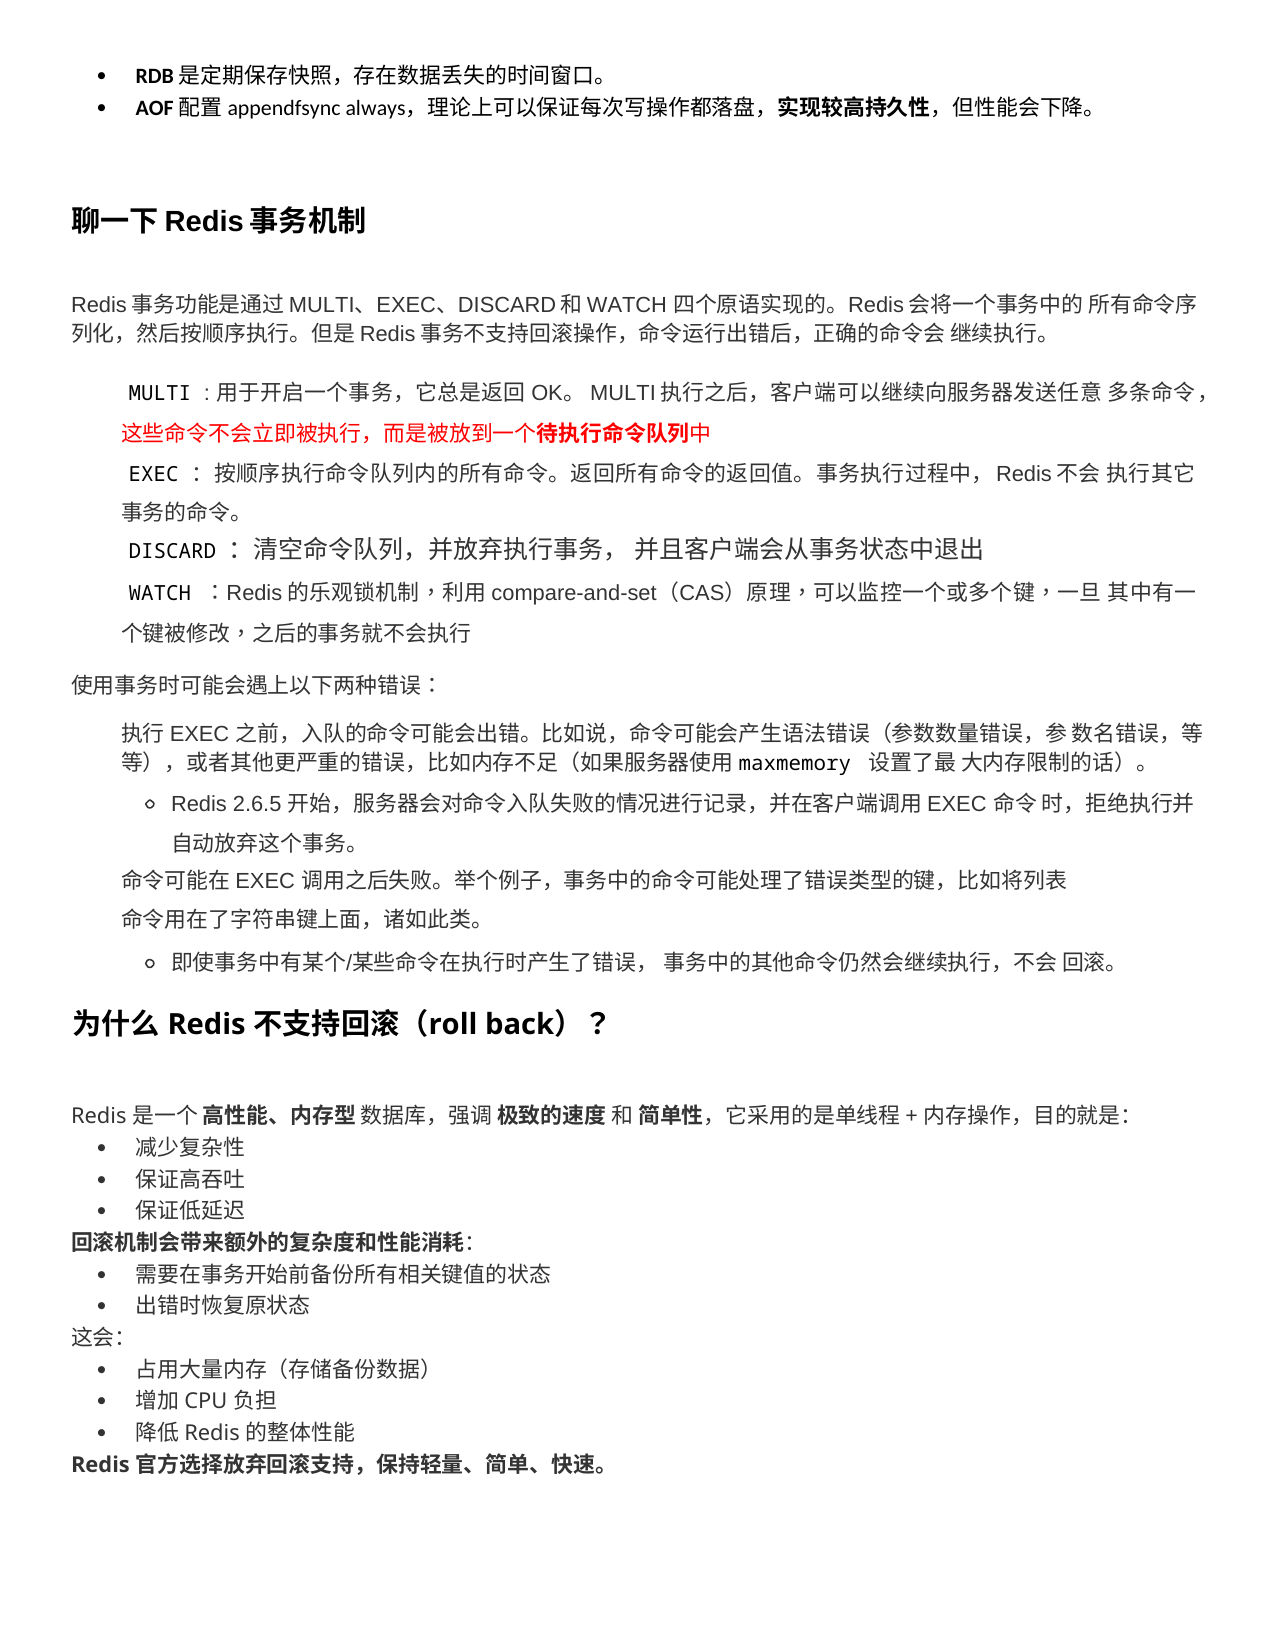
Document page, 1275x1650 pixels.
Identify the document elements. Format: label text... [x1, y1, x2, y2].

list 出错时恢复原状态 [98, 1288, 1205, 1320]
text Redis 是一个 高性能、内存型 数据库，强调 极致的速度 和 简单性，它采用的是单线程 + 内存操作，目的就是： [71, 1098, 1205, 1130]
list AOF 配置 appendfsync always，理论上可以保证每次写操作都落盘，实现较高持久性，但性能会下降。 [98, 90, 1214, 122]
text 命令可能在 EXEC 调用之后失败。举个例子，事务中的命令可能处理了错误类型的键，比如将列表 [121, 860, 1214, 896]
subtitle 为什么 Redis 不支持回滚（roll back）？ [72, 1004, 1214, 1043]
text 使用事务时可能会遇上以下两种错误： [71, 670, 1214, 700]
text 命令用在了字符串键上面，诸如此类。 [121, 896, 1214, 936]
text DISCARD ：清空命令队列，并放弃执行事务， 并且客户端会从事务状态中退出 [128, 528, 1214, 566]
text 执行 EXEC 之前，入队的命令可能会出错。比如说，命令可能会产生语法错误（参数数量错误，参 数名错误，等等），或者其他更严重的错误，比如内存不足（如果服务器使用 maxmemory 设置了最 大内存限制的话）。 [121, 719, 1204, 776]
text Redis事务功能是通过MULTI、EXEC、DISCARD和WATCH 四个原语实现的。Redis会将一个事务中的 所有命令序列化，然后按顺序执行。但是Redis事务不支持回滚操作，命令运行出错后，正确的命令会 继续执行。 [71, 290, 1214, 347]
list RDB 是定期保存快照，存在数据丢失的时间窗口。 [98, 58, 1214, 90]
list 减少复杂性 [98, 1130, 1205, 1162]
list 占用大量内存（存储备份数据） [98, 1352, 1205, 1383]
text EXEC ：按顺序执行命令队列内的所有命令。返回所有命令的返回值。事务执行过程中，Redis不会 执行其它事务的命令。 [121, 450, 1196, 528]
text Redis 官方选择放弃回滚支持，保持轻量、简单、快速。 [71, 1447, 1205, 1478]
text 这会： [71, 1320, 1205, 1352]
list 保证高吞吐 [98, 1162, 1205, 1193]
text 即使事务中有某个/某些命令在执行时产生了错误， 事务中的其他命令仍然会继续执行，不会 回滚。 [171, 938, 1214, 979]
text Redis 2.6.5 开始，服务器会对命令入队失败的情况进行记录，并在客户端调用 EXEC 命令 时，拒绝执行并自动放弃这个事务。 [171, 778, 1214, 860]
list 降低 Redis 的整体性能 [98, 1415, 1205, 1447]
text MULTI : 用于开启一个事务，它总是返回OK。 MULTI执行之后，客户端可以继续向服务器发送任意 多条命令，这些命令不会立即被执行，而是被放到一个待执行命令队列中 [121, 368, 1198, 449]
list 增加 CPU 负担 [98, 1383, 1205, 1415]
list 需要在事务开始前备份所有相关键值的状态 [98, 1257, 1205, 1288]
text WATCH ：Redis的乐观锁机制，利用compare-and-set（CAS）原理，可以监控一个或多个键，一旦 其中有一个键被修改，之后的事务就不会执行 [121, 568, 1198, 649]
list 保证低延迟 [98, 1193, 1205, 1225]
text 回滚机制会带来额外的复杂度和性能消耗： [71, 1225, 1205, 1257]
subtitle 聊一下Redis事务机制 [71, 200, 1214, 240]
